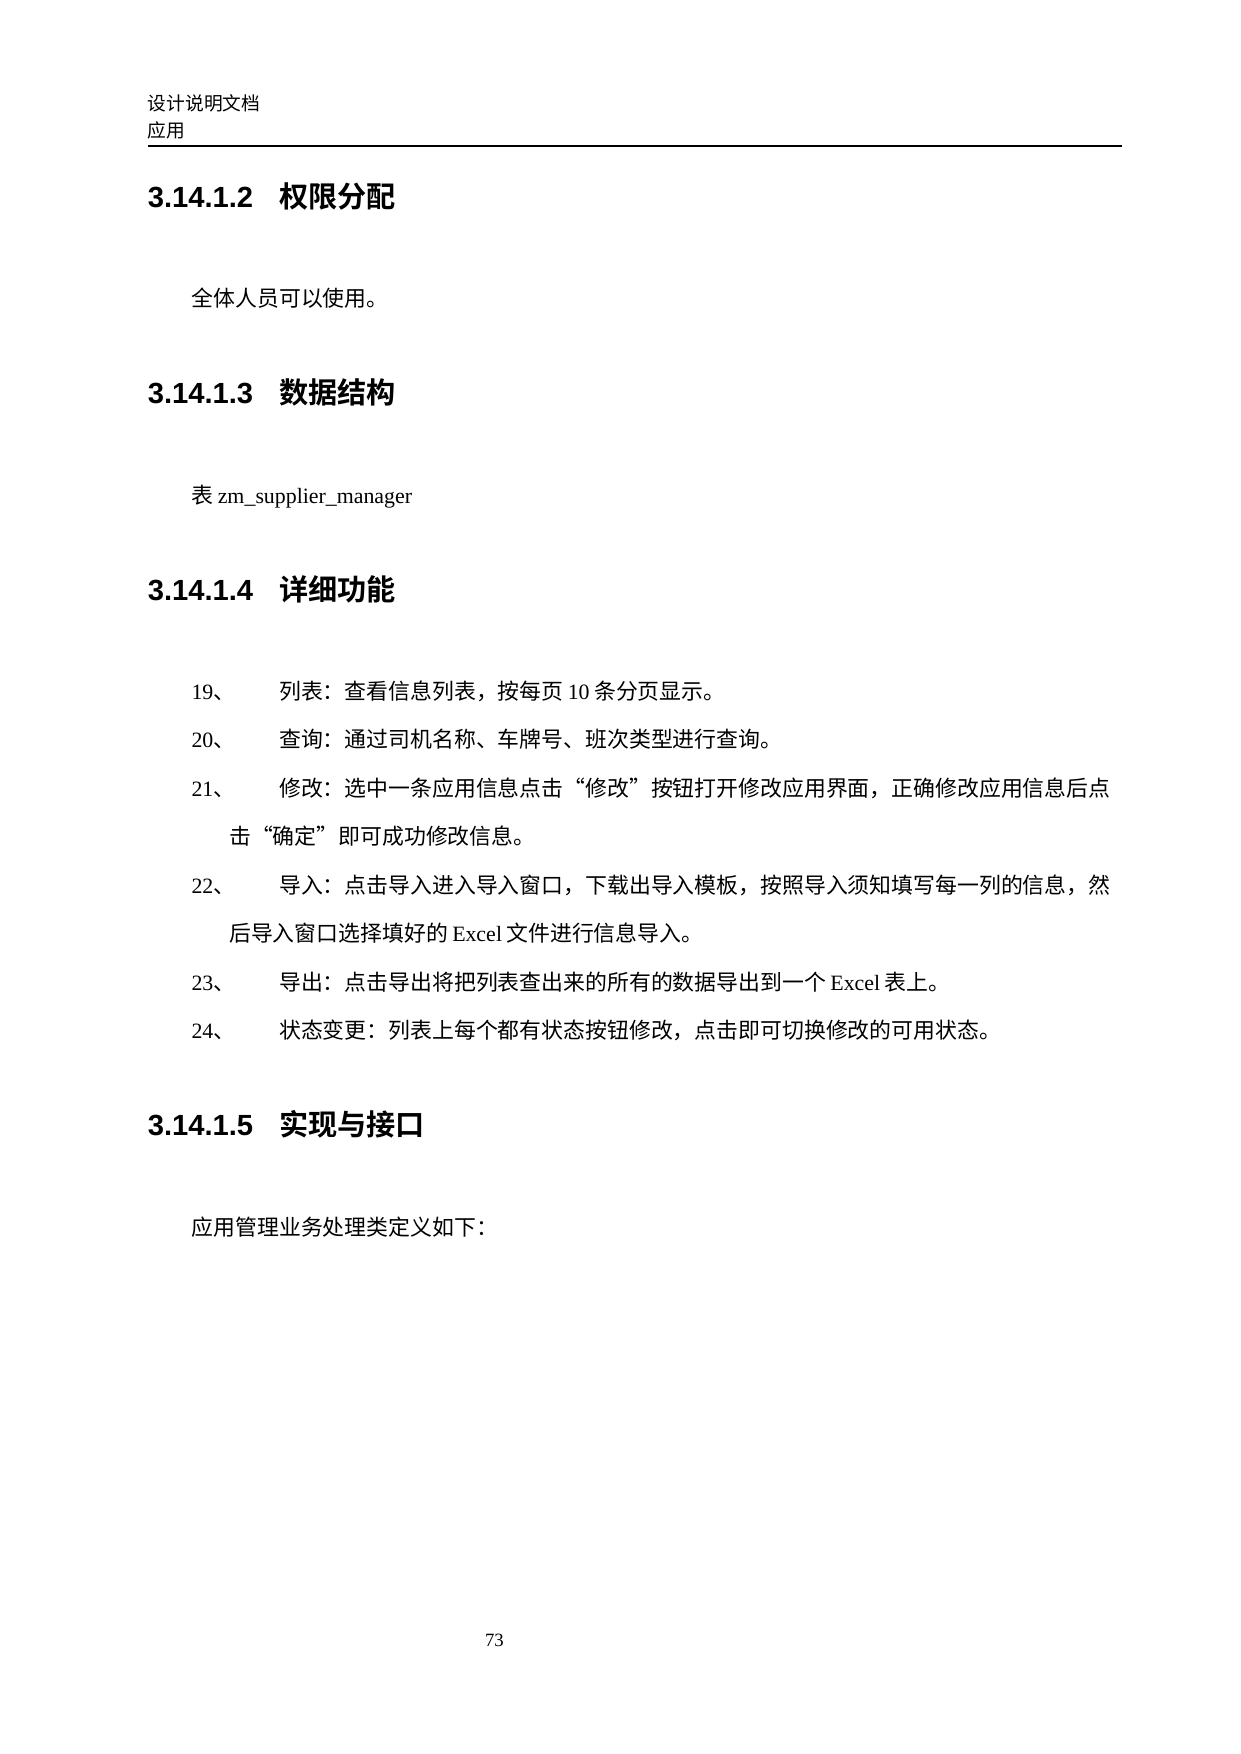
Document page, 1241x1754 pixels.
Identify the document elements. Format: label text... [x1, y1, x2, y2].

subtitle 实现与接口 [148, 1090, 1122, 1155]
text 表zm_supplier_manager [191, 477, 1122, 510]
text 应用管理业务处理类定义如下： [148, 1209, 1122, 1242]
list 修改：选中一条应用信息点击“修改”按钮打开修改应用界面，正确修改应用信息后点击“确定”即可成功修改信息。 [191, 770, 1122, 851]
text 全体人员可以使用。 [191, 281, 1122, 313]
list 导入：点击导入进入导入窗口，下载出导入模板，按照导入须知填写每一列的信息，然后导入窗口选择填好的Excel文件进行信息导入。 [191, 867, 1122, 948]
list 列表：查看信息列表，按每页10条分页显示。 [191, 673, 1122, 706]
subtitle 权限分配 [148, 162, 1122, 227]
list 导出：点击导出将把列表查出来的所有的数据导出到一个Excel表上。 [191, 964, 1122, 997]
subtitle 详细功能 [148, 555, 1122, 620]
list 状态变更：列表上每个都有状态按钮修改，点击即可切换修改的可用状态。 [191, 1013, 1122, 1045]
list 查询：通过司机名称、车牌号、班次类型进行查询。 [191, 722, 1122, 754]
subtitle 数据结构 [148, 358, 1122, 423]
